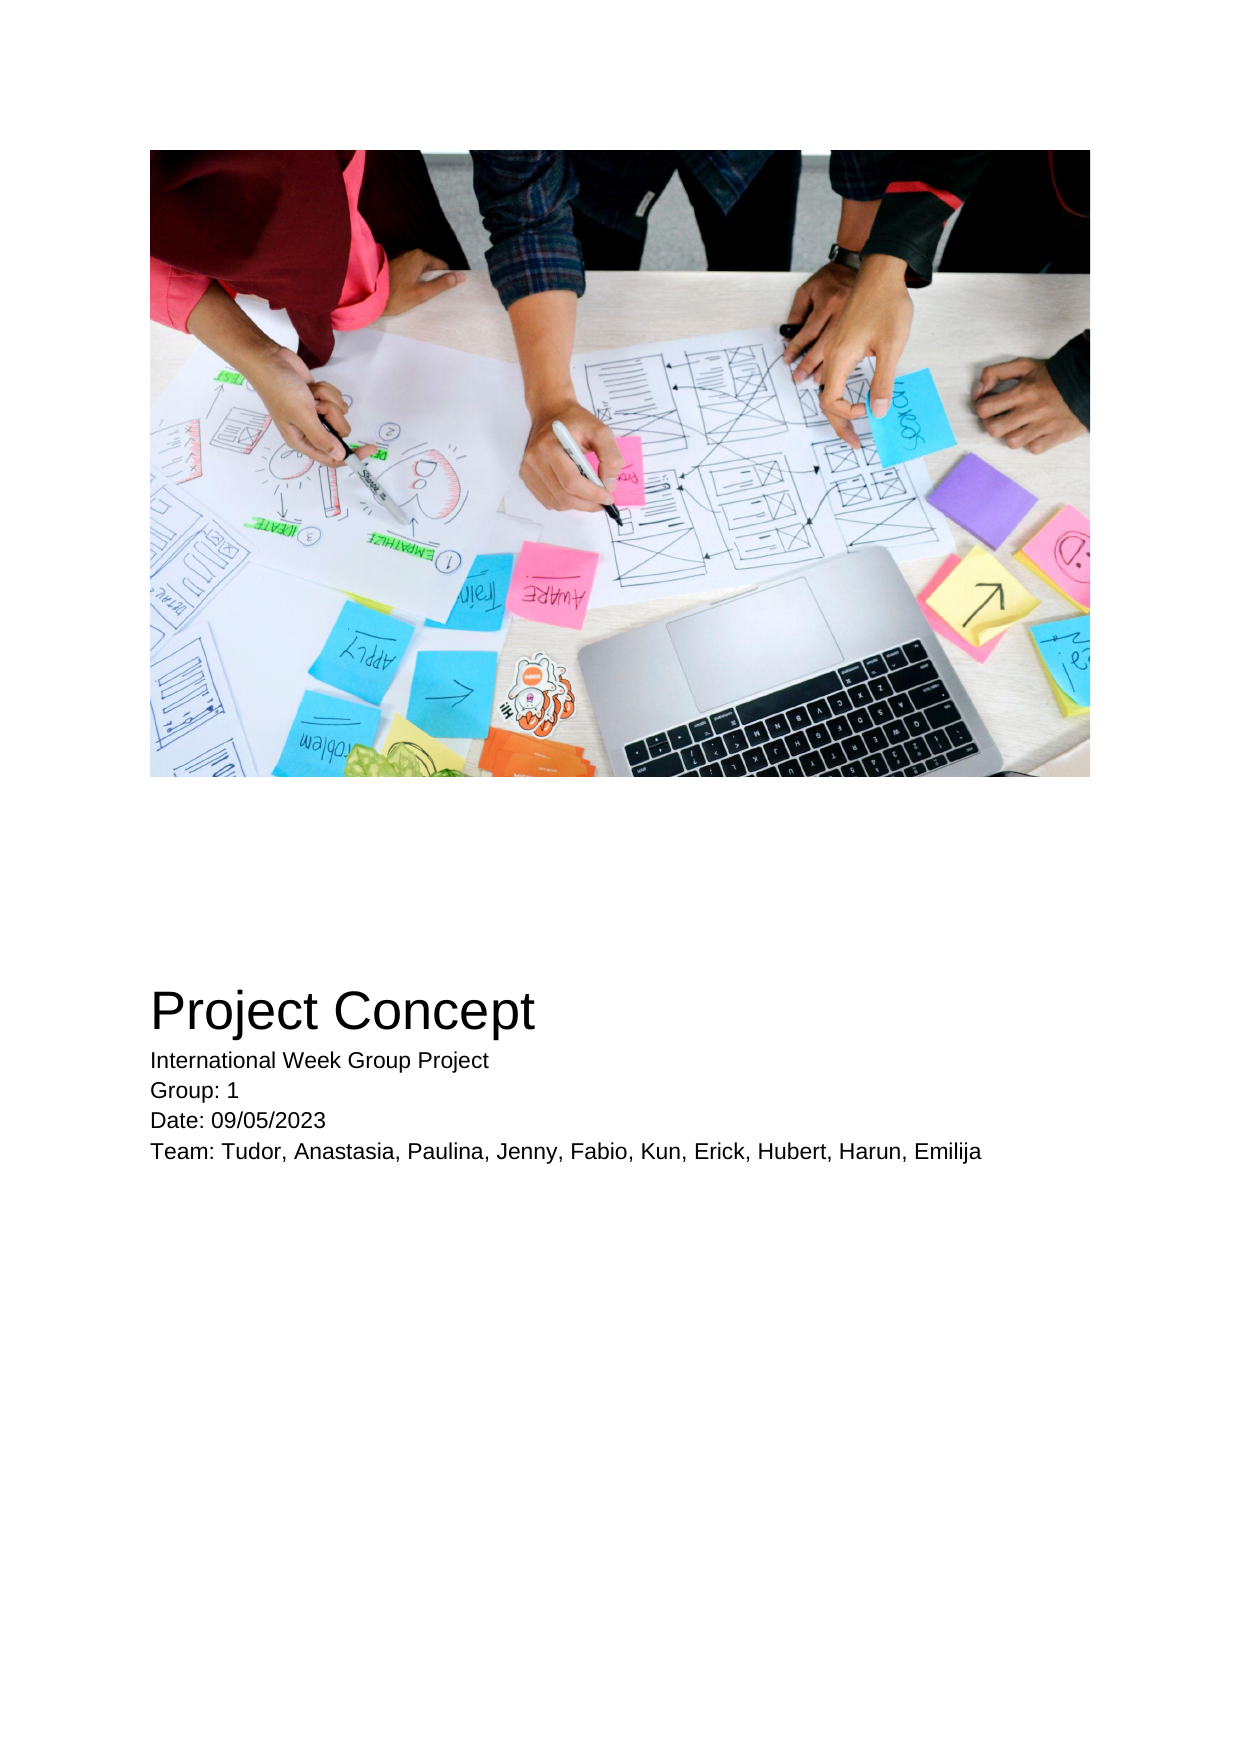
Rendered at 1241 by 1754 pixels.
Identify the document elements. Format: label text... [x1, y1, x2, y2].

text International Week Group Project [150, 1047, 1090, 1073]
text Team: Tudor, Anastasia, Paulina, Jenny, Fabio, Kun, Erick, Hubert, Harun, Emilija [150, 1138, 1090, 1164]
picture [150, 150, 1091, 777]
text Group: 1 [150, 1077, 1090, 1103]
title Project Concept [150, 978, 1090, 1041]
text Date: 09/05/2023 [150, 1107, 1090, 1134]
